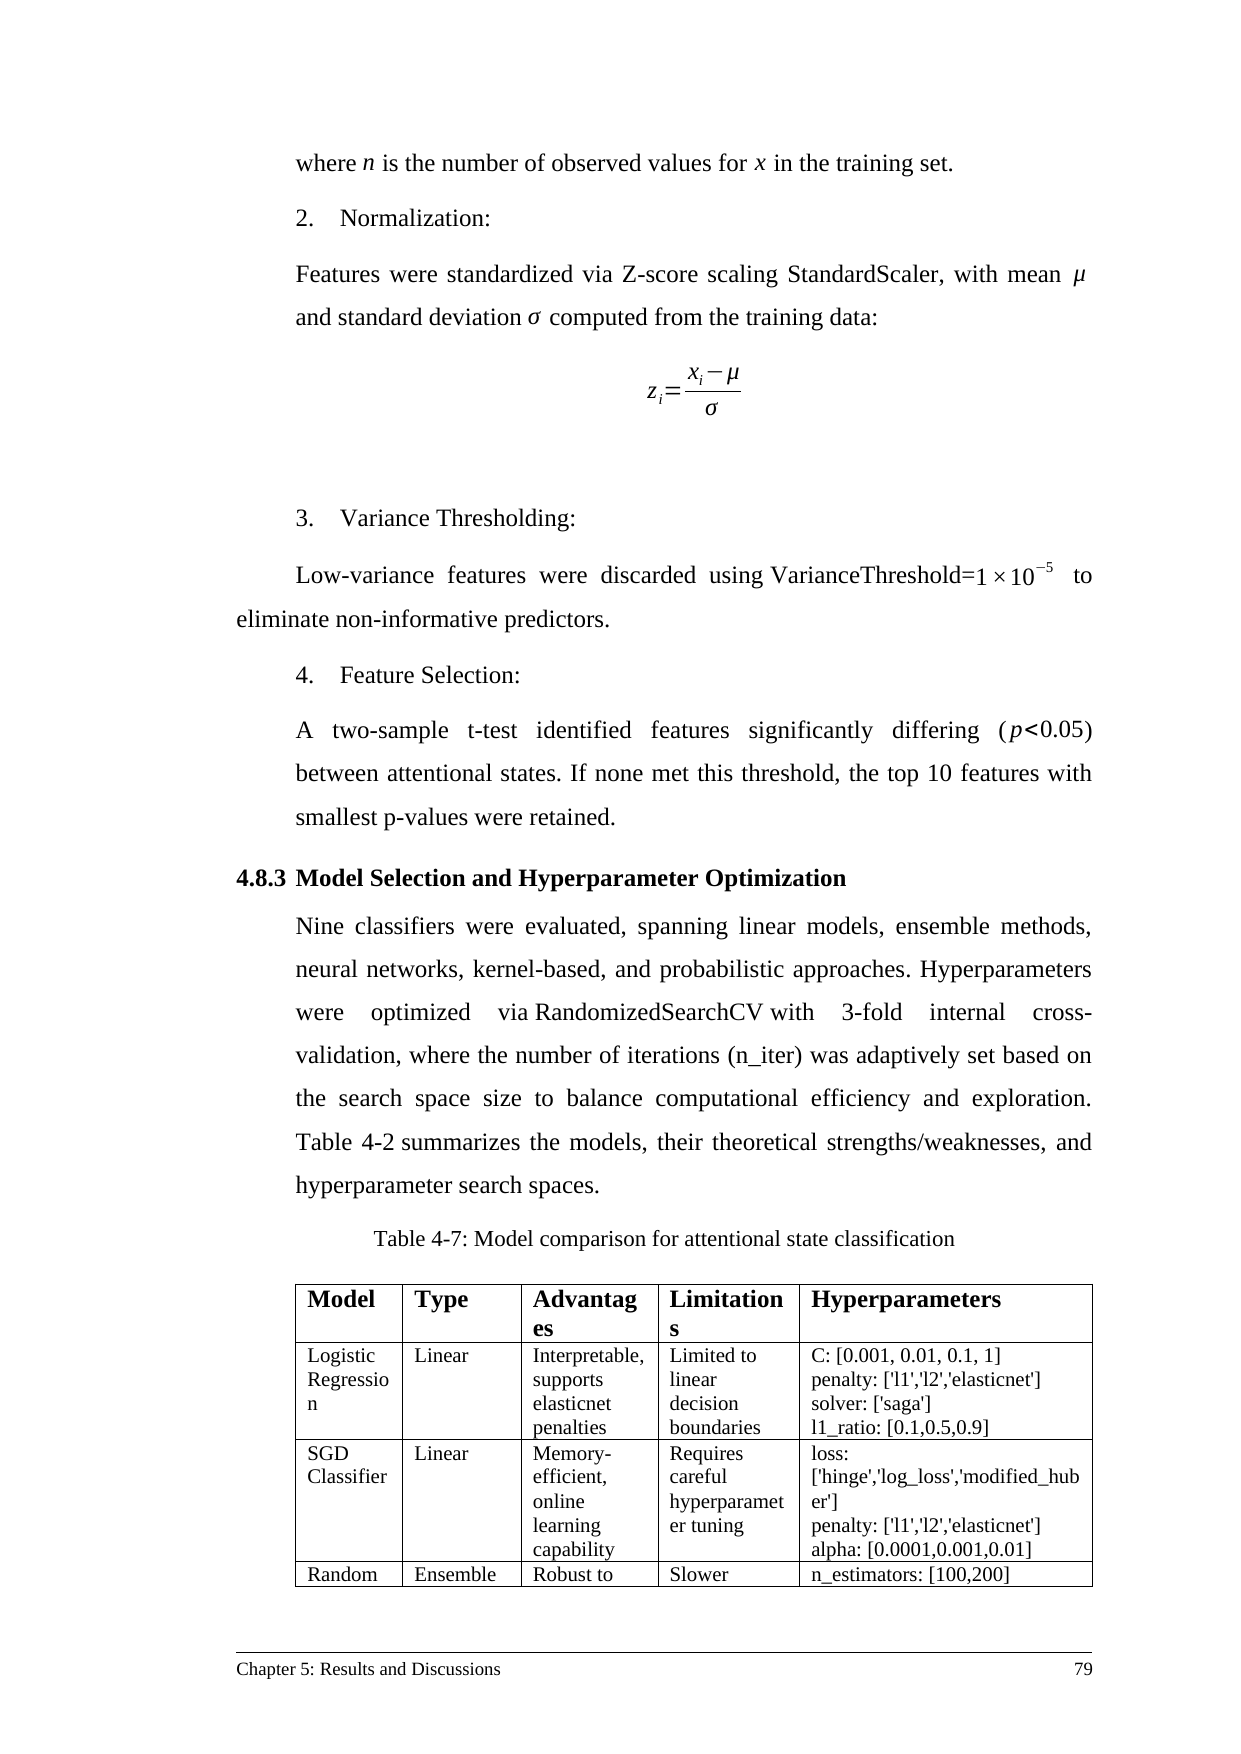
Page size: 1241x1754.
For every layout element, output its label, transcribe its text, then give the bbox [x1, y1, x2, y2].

table_cell Requires careful hyperparameter tuning [659, 1440, 799, 1561]
table_cell Ensemble [403, 1562, 521, 1586]
table_cell Memory-efficient, online learning capability [522, 1440, 658, 1561]
table_cell C: [0.001, 0.01, 0.1, 1] penalty: ['l1','l2','elasticnet'] solver: ['saga'] l1_ratio: [0.1,0.5,0.9] [800, 1343, 1092, 1439]
list Nine classifiers were evaluated, spanning linear models, ensemble methods, neural networks, kernel-based, and probabilistic approaches. Hyperparameters were optimized via RandomizedSearchCV with 3-fold internal cross-validation, where the number of iterations (n_iter) was adaptively set based on the search space size to balance computational efficiency and exploration. Table 4-2 summarizes the models, their theoretical strengths/weaknesses, and hyperparameter search spaces. [295, 911, 1092, 1198]
table_cell Logistic Regression [296, 1343, 402, 1439]
list where is the number of observed values for in the training set. [295, 148, 1092, 176]
table_cell Slower prediction times [659, 1562, 799, 1586]
table_header Advantages [522, 1285, 658, 1342]
text Normalization: [295, 203, 1092, 232]
list Features were standardized via Z-score scaling StandardScaler, with mean and standard deviation computed from the training data: [295, 259, 1092, 331]
table_cell Linear [403, 1343, 521, 1439]
table_cell Robust to noise and outliers [522, 1562, 658, 1586]
table_header Limitations [659, 1285, 799, 1342]
table_cell Interpretable, supports elasticnet penalties [522, 1343, 658, 1439]
text Feature Selection: [295, 660, 1092, 688]
table_cell Random Forest [296, 1562, 402, 1586]
table_cell n_estimators: [100,200] max_depth: [None,10,20] min_samples_split: [2,10] [800, 1562, 1092, 1586]
table_cell Limited to linear decision boundaries [659, 1343, 799, 1439]
table_cell SGD Classifier [296, 1440, 402, 1561]
table_header Hyperparameters [800, 1285, 1092, 1342]
table_header Model [296, 1285, 402, 1342]
subtitle Model Selection and Hyperparameter Optimization [236, 863, 1092, 892]
list A two-sample t-test identified features significantly differing () between attentional states. If none met this threshold, the top 10 features with smallest p-values were retained. [295, 715, 1092, 830]
table_header Type [403, 1285, 521, 1342]
text Low-variance features were discarded using VarianceThreshold= to eliminate non-informative predictors. [236, 558, 1092, 633]
table_cell Linear [403, 1440, 521, 1561]
table_cell loss: ['hinge','log_loss','modified_huber'] penalty: ['l1','l2','elasticnet'] alpha: [0.0001,0.001,0.01] [800, 1440, 1092, 1561]
text Variance Thresholding: [295, 503, 1092, 532]
